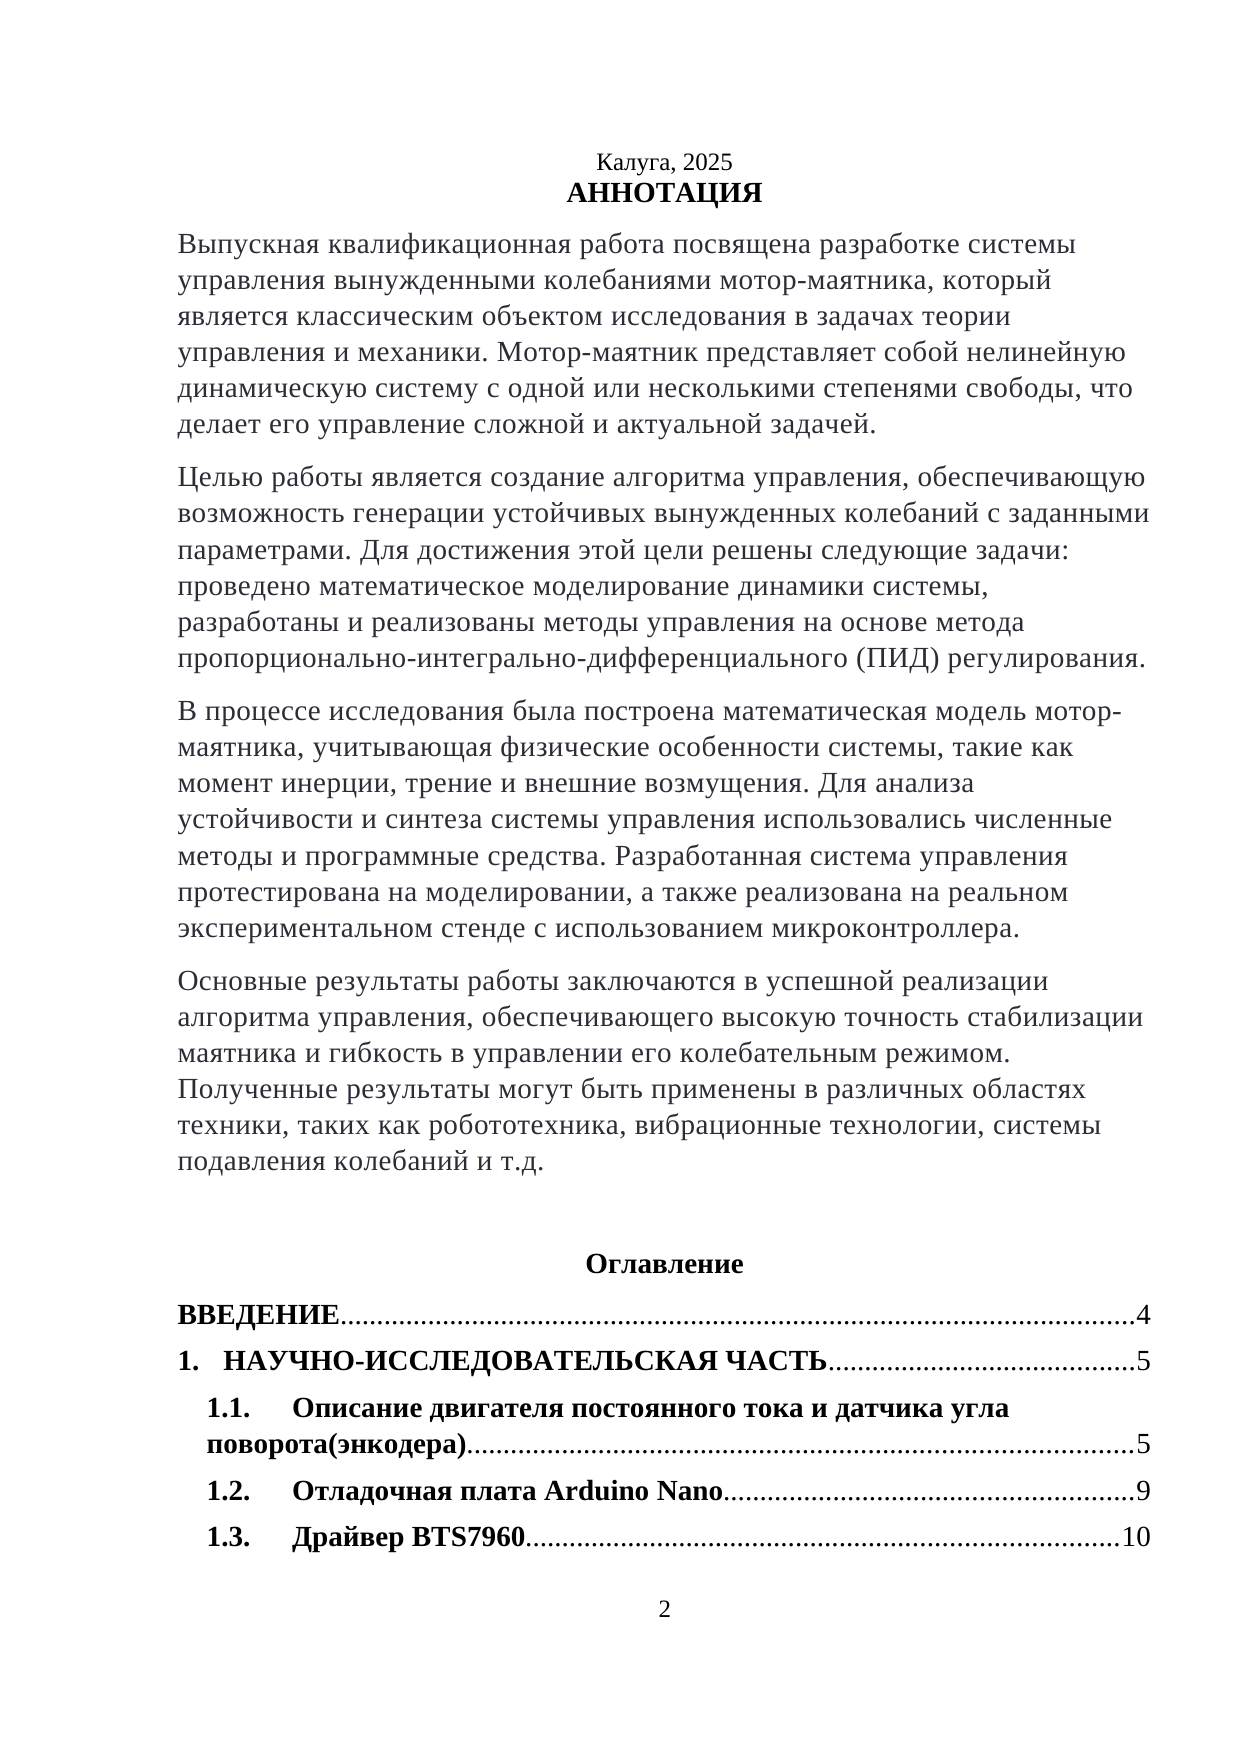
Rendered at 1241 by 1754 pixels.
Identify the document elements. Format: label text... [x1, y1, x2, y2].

text Калуга, 2025 [177, 147, 1152, 176]
text АННОТАЦИЯ [177, 176, 1152, 209]
